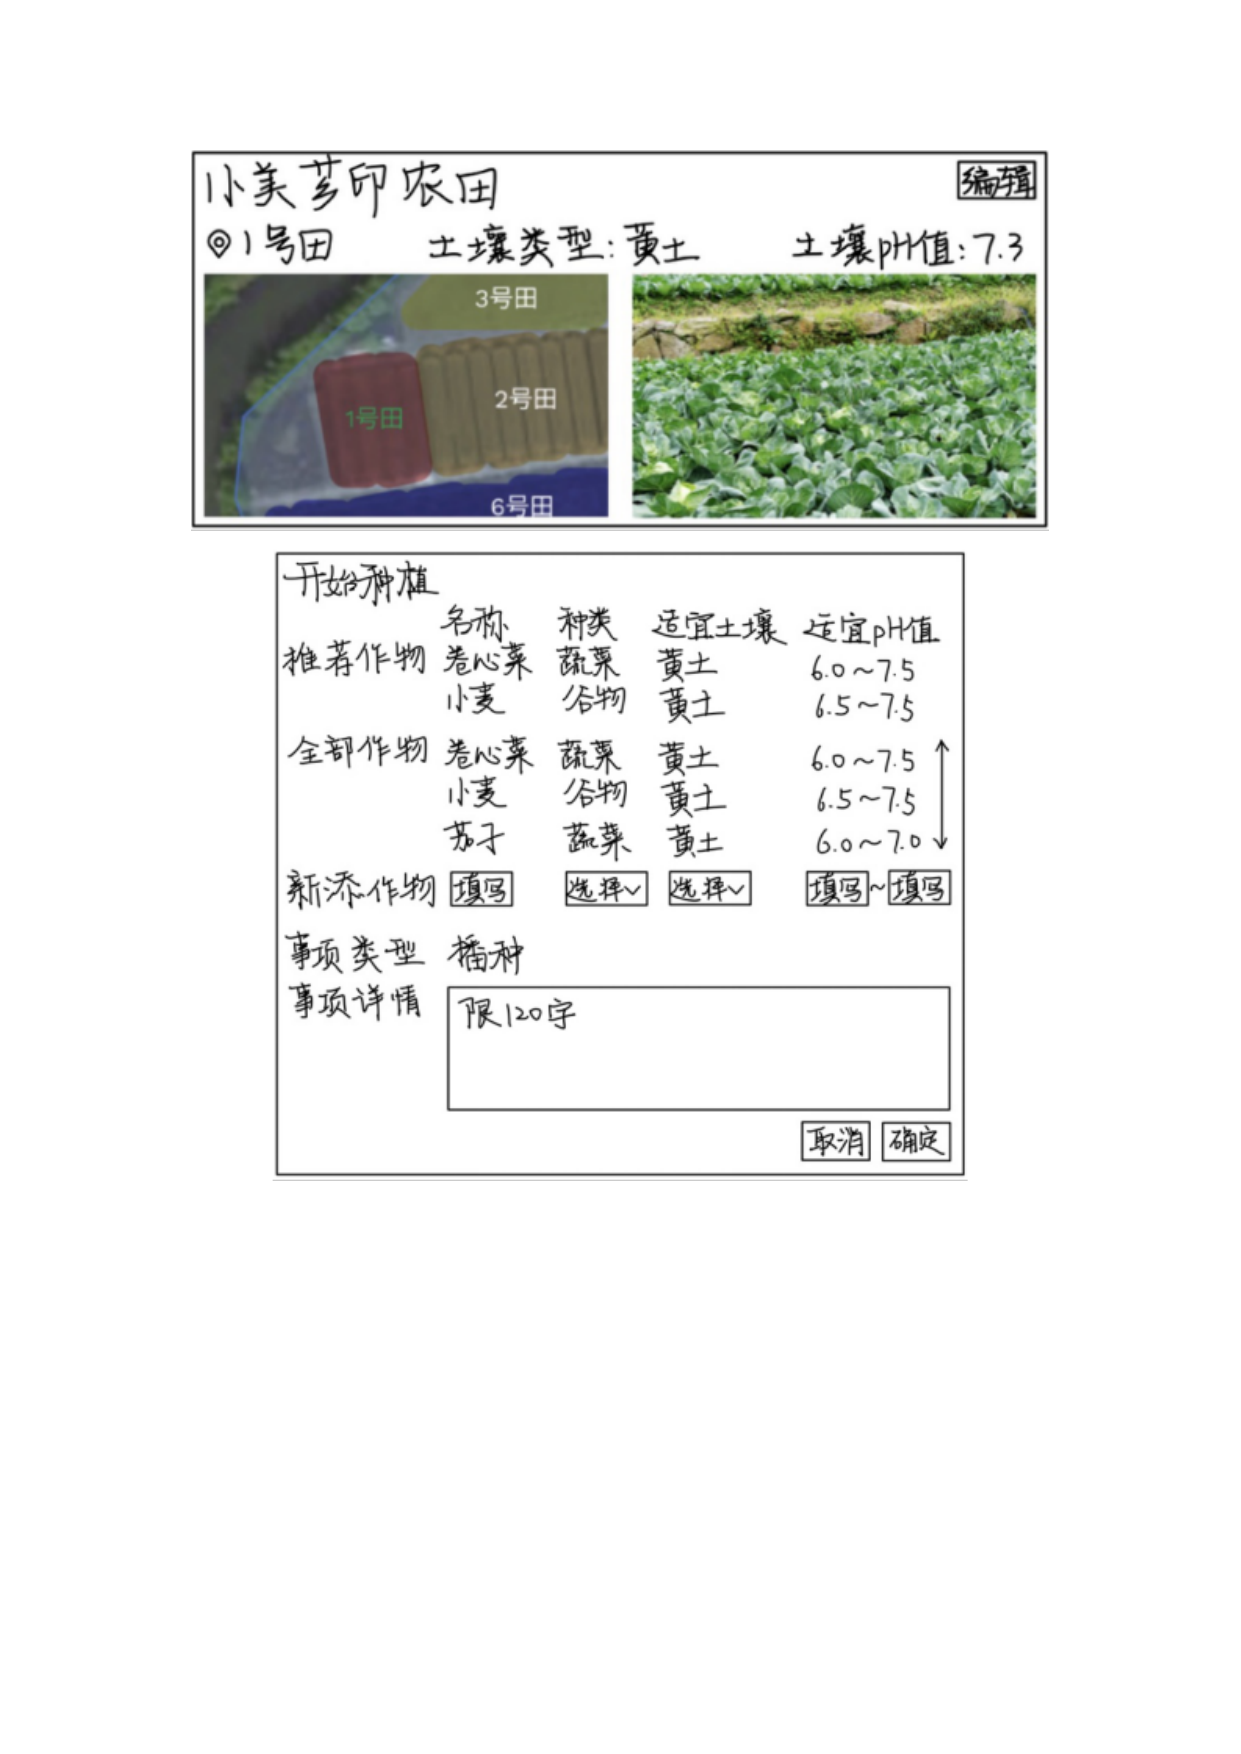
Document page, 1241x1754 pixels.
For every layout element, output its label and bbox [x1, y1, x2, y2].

picture [191, 150, 1049, 532]
picture [272, 549, 968, 1182]
